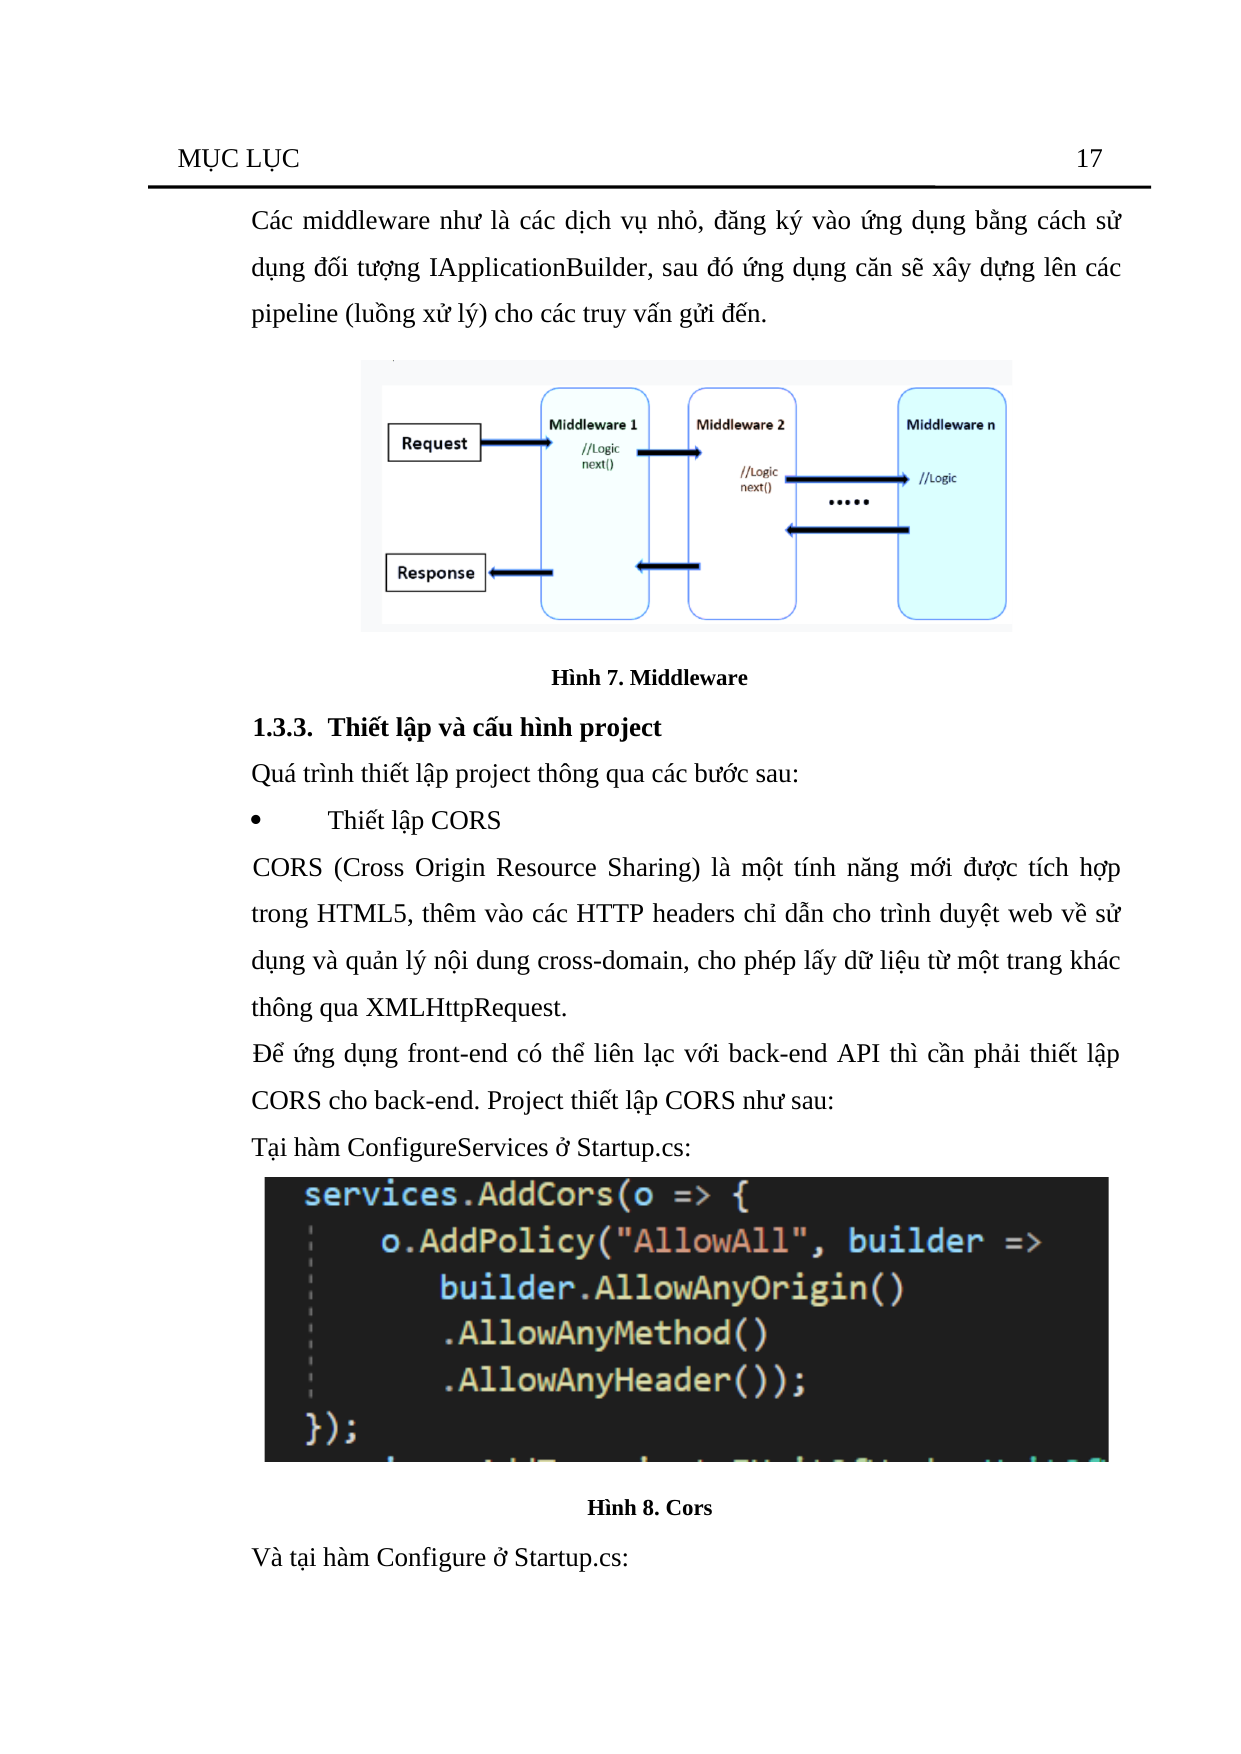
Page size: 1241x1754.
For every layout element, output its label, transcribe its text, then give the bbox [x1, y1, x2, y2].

list CORS (Cross Origin Resource Sharing) là một tính năng mới được tích hợp trong HTML5, thêm vào các HTTP headers chỉ dẫn cho trình duyệt web về sử dụng và quản lý nội dung cross-domain, cho phép lấy dữ liệu từ một trang khác thông qua XMLHttpRequest. [251, 851, 1122, 1022]
list Và tại hàm Configure ở Startup.cs: [251, 1541, 1122, 1572]
picture [264, 1177, 1109, 1462]
text Các middleware như là các dịch vụ nhỏ, đăng ký vào ứng dụng bằng cách sử dụng đối tượng IApplicationBuilder, sau đó ứng dụng căn sẽ xây dựng lên các pipeline (luồng xử lý) cho các truy vấn gửi đến. [251, 204, 1122, 328]
picture [360, 360, 1013, 632]
list Tại hàm ConfigureServices ở Startup.cs: [251, 1131, 1122, 1162]
list Quá trình thiết lập project thông qua các bước sau: [251, 757, 1122, 788]
subtitle Thiết lập và cấu hình project [252, 711, 1122, 742]
list Thiết lập CORS [251, 804, 1122, 835]
list Để ứng dụng front-end có thể liên lạc với back-end API thì cần phải thiết lập CORS cho back-end. Project thiết lập CORS như sau: [251, 1038, 1122, 1115]
